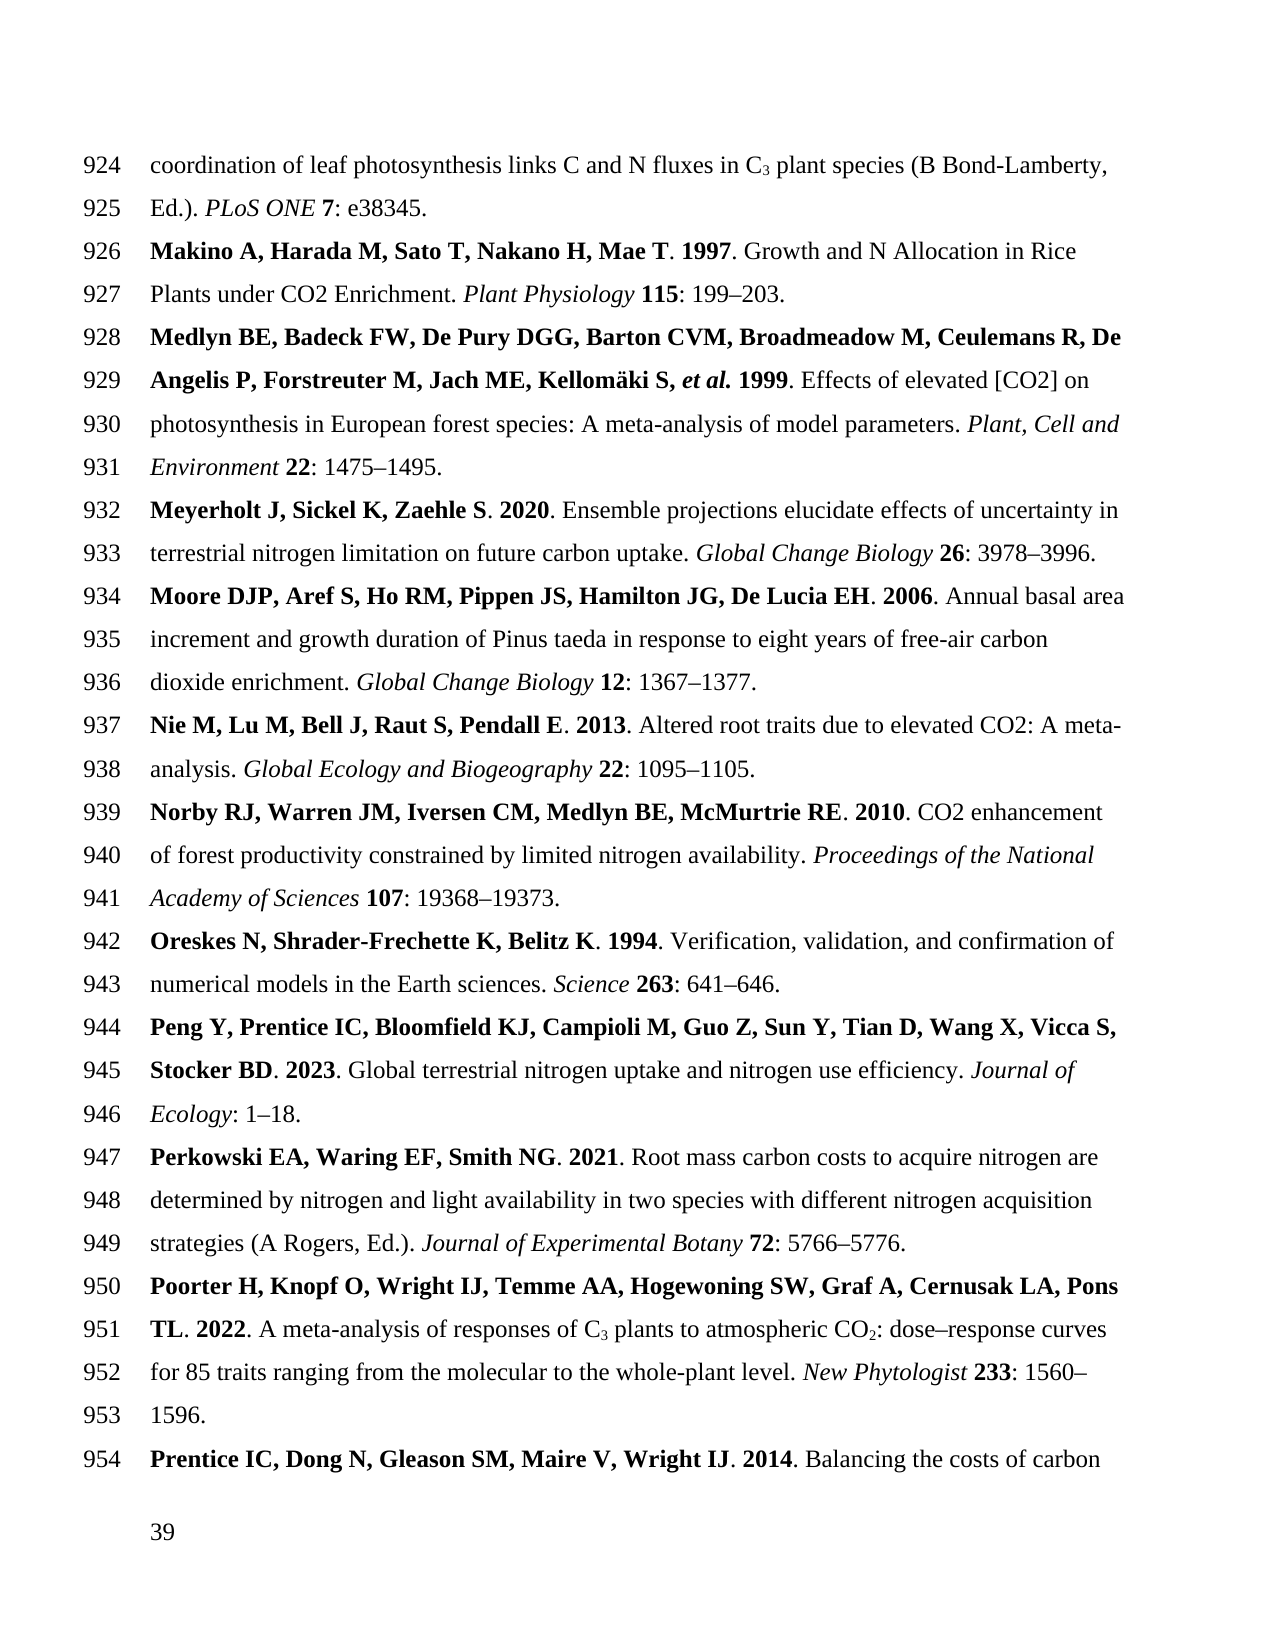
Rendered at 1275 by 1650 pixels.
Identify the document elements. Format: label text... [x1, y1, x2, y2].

text Moore DJP, Aref S, Ho RM, Pippen JS, Hamilton JG, De Lucia EH. 2006. Annual basal area increment and growth duration of Pinus taeda in response to eight years of free-air carbon dioxide enrichment. Global Change Biology 12: 1367–1377. [150, 581, 1125, 696]
text Oreskes N, Shrader-Frechette K, Belitz K. 1994. Verification, validation, and confirmation of numerical models in the Earth sciences. Science 263: 641–646. [150, 926, 1125, 998]
text Peng Y, Prentice IC, Bloomfield KJ, Campioli M, Guo Z, Sun Y, Tian D, Wang X, Vicca S, Stocker BD. 2023. Global terrestrial nitrogen uptake and nitrogen use efficiency. Journal of Ecology: 1–18. [150, 1012, 1125, 1127]
text Poorter H, Knopf O, Wright IJ, Temme AA, Hogewoning SW, Graf A, Cernusak LA, Pons TL. 2022. A meta-analysis of responses of C3 plants to atmospheric CO2: dose–response curves for 85 traits ranging from the molecular to the whole-plant level. New Phytologist 233: 1560–1596. [150, 1271, 1125, 1429]
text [150, 150, 1125, 222]
text Nie M, Lu M, Bell J, Raut S, Pendall E. 2013. Altered root traits due to elevated CO2: A meta-analysis. Global Ecology and Biogeography 22: 1095–1105. [150, 711, 1125, 782]
text Medlyn BE, Badeck FW, De Pury DGG, Barton CVM, Broadmeadow M, Ceulemans R, De Angelis P, Forstreuter M, Jach ME, Kellomäki S, et al. 1999. Effects of elevated [CO2] on photosynthesis in European forest species: A meta-analysis of model parameters. Plant, Cell and Environment 22: 1475–1495. [150, 322, 1125, 481]
text Makino A, Harada M, Sato T, Nakano H, Mae T. 1997. Growth and N Allocation in Rice Plants under CO2 Enrichment. Plant Physiology 115: 199–203. [150, 236, 1125, 308]
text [150, 1444, 1125, 1472]
text Meyerholt J, Sickel K, Zaehle S. 2020. Ensemble projections elucidate effects of uncertainty in terrestrial nitrogen limitation on future carbon uptake. Global Change Biology 26: 3978–3996. [150, 495, 1125, 567]
text Norby RJ, Warren JM, Iversen CM, Medlyn BE, McMurtrie RE. 2010. CO2 enhancement of forest productivity constrained by limited nitrogen availability. Proceedings of the National Academy of Sciences 107: 19368–19373. [150, 797, 1125, 912]
text Perkowski EA, Waring EF, Smith NG. 2021. Root mass carbon costs to acquire nitrogen are determined by nitrogen and light availability in two species with different nitrogen acquisition strategies (A Rogers, Ed.). Journal of Experimental Botany 72: 5766–5776. [150, 1142, 1125, 1257]
